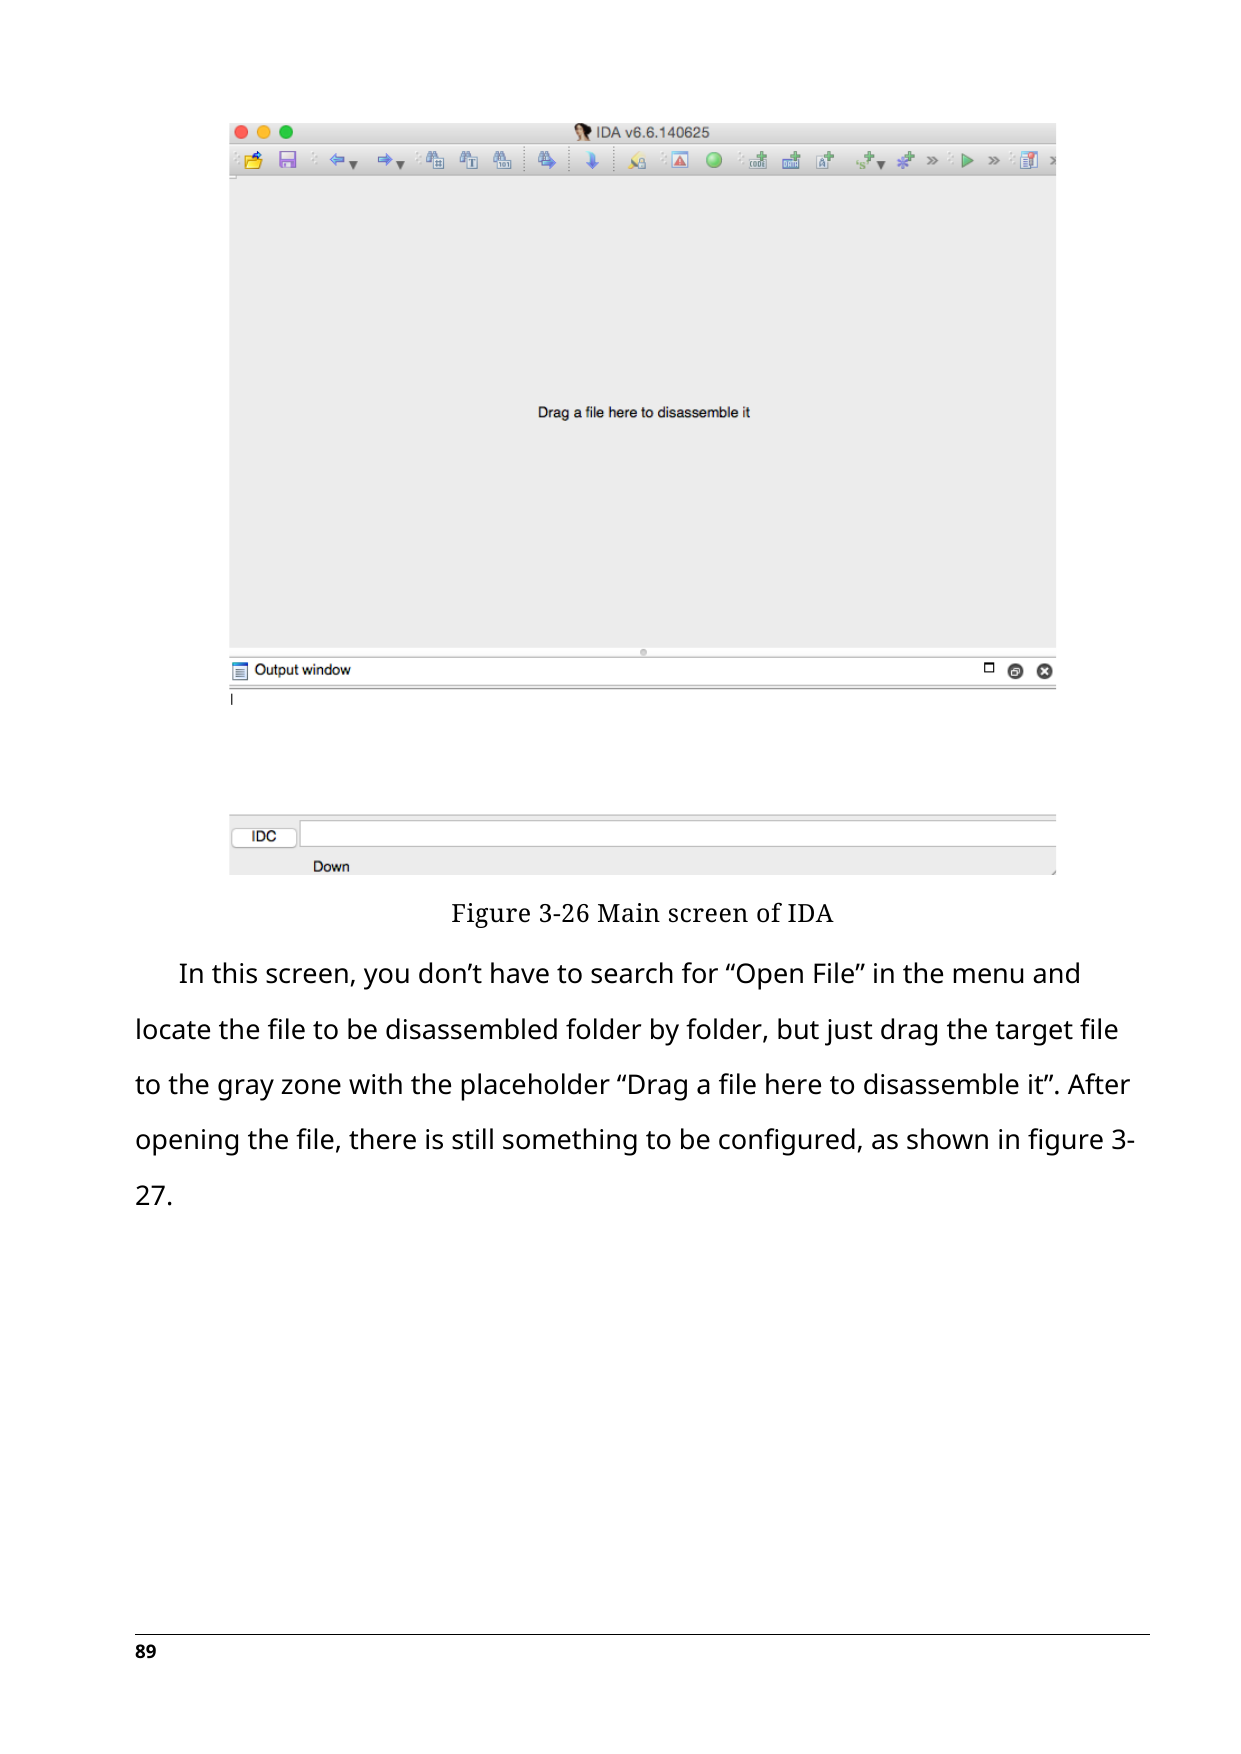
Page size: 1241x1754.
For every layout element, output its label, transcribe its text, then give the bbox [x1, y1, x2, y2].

text In this screen, you don’t have to search for “Open File” in the menu and locate the file to be disassembled folder by folder, but just drag the target file to the gray zone with the placeholder “Drag a file here to disassemble it”. After opening the file, there is still something to be configured, as shown in figure 3-27. [135, 955, 1150, 1213]
picture [229, 123, 1057, 875]
text Figure 3-26 Main screen of IDA [135, 896, 1150, 930]
